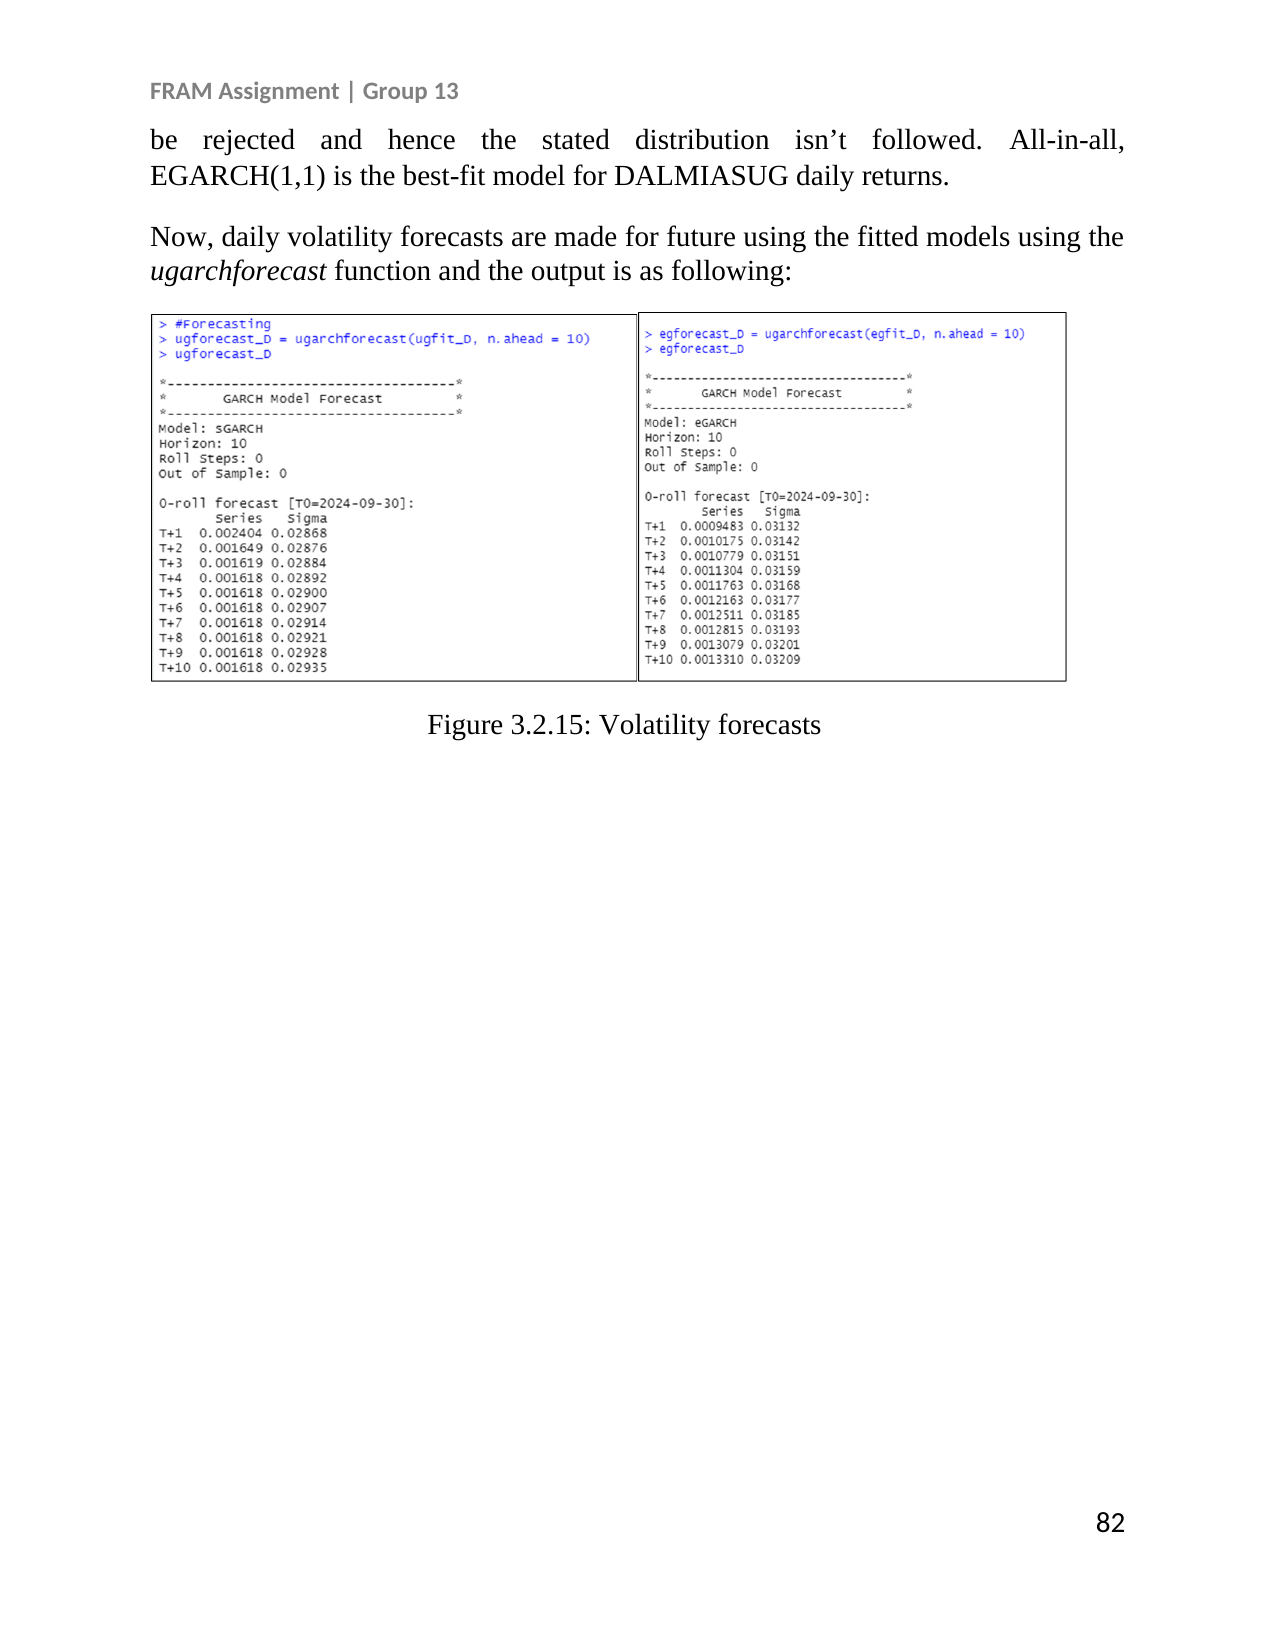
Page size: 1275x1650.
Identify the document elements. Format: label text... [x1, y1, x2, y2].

text Figure 3.2.15: Volatility forecasts [150, 707, 1125, 740]
text Now, daily volatility forecasts are made for future using the fitted models using the ugarchforecast function and the output is as following: [150, 219, 1125, 286]
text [150, 122, 1125, 192]
picture [150, 311, 1067, 682]
